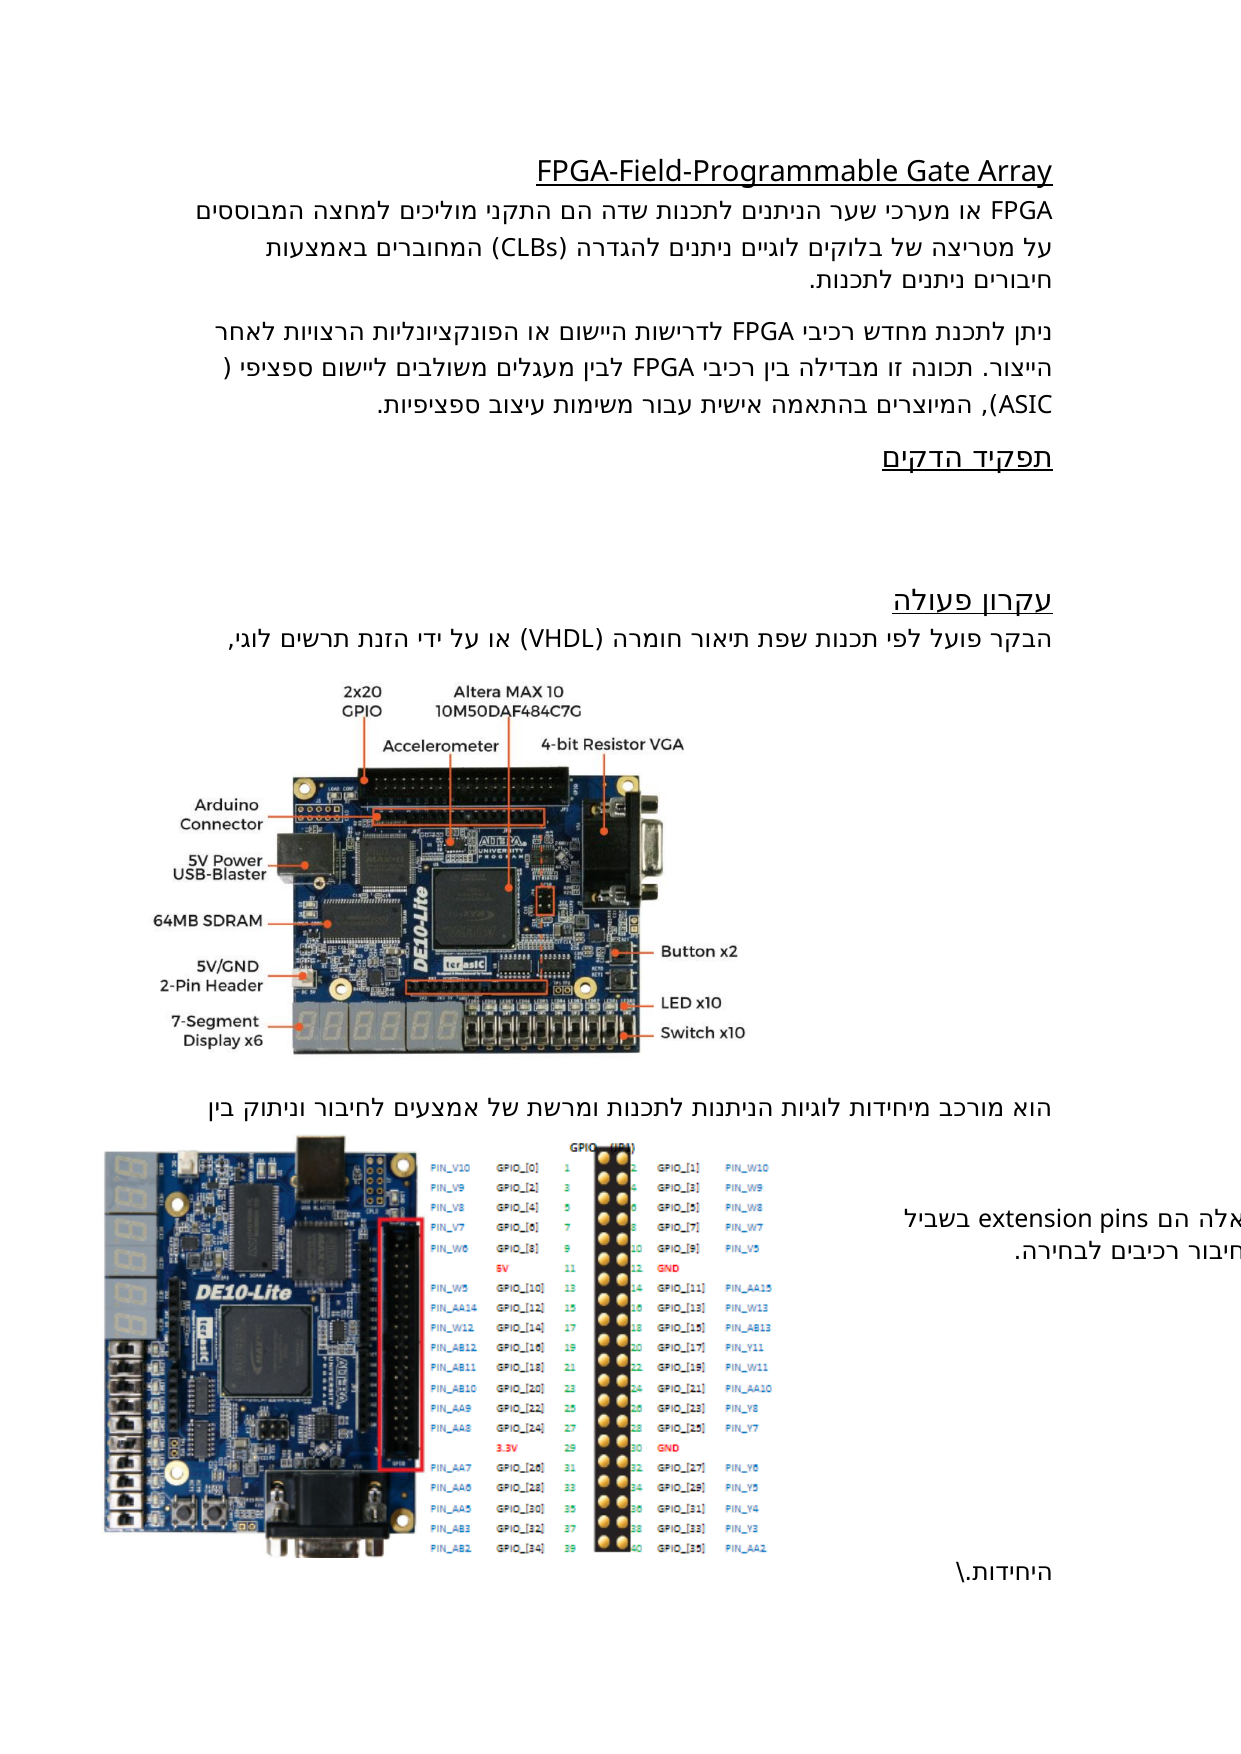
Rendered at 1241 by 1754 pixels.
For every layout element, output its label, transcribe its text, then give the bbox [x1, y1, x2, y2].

text FPGA או מערכי שער הניתנים לתכנות שדה הם התקני מוליכים למחצה המבוססים על מטריצה ​​של בלוקים לוגיים ניתנים להגדרה (CLBs) המחוברים באמצעות חיבורים ניתנים לתכנות. [187, 193, 1053, 295]
subtitle עקרון פעולה [187, 584, 1053, 618]
picture [65, 1126, 788, 1558]
picture [148, 660, 750, 1094]
text ניתן לתכנת מחדש רכיבי FPGA לדרישות היישום או הפונקציונליות הרצויות לאחר הייצור. תכונה זו מבדילה בין רכיבי FPGA לבין מעגלים משולבים ליישום ספציפי (ASIC), המיוצרים בהתאמה אישית עבור משימות עיצוב ספציפיות. [187, 314, 1053, 421]
subtitle FPGA-Field-Programmable Gate Array [187, 150, 1053, 190]
subtitle תפקיד הדקים [187, 440, 1053, 474]
